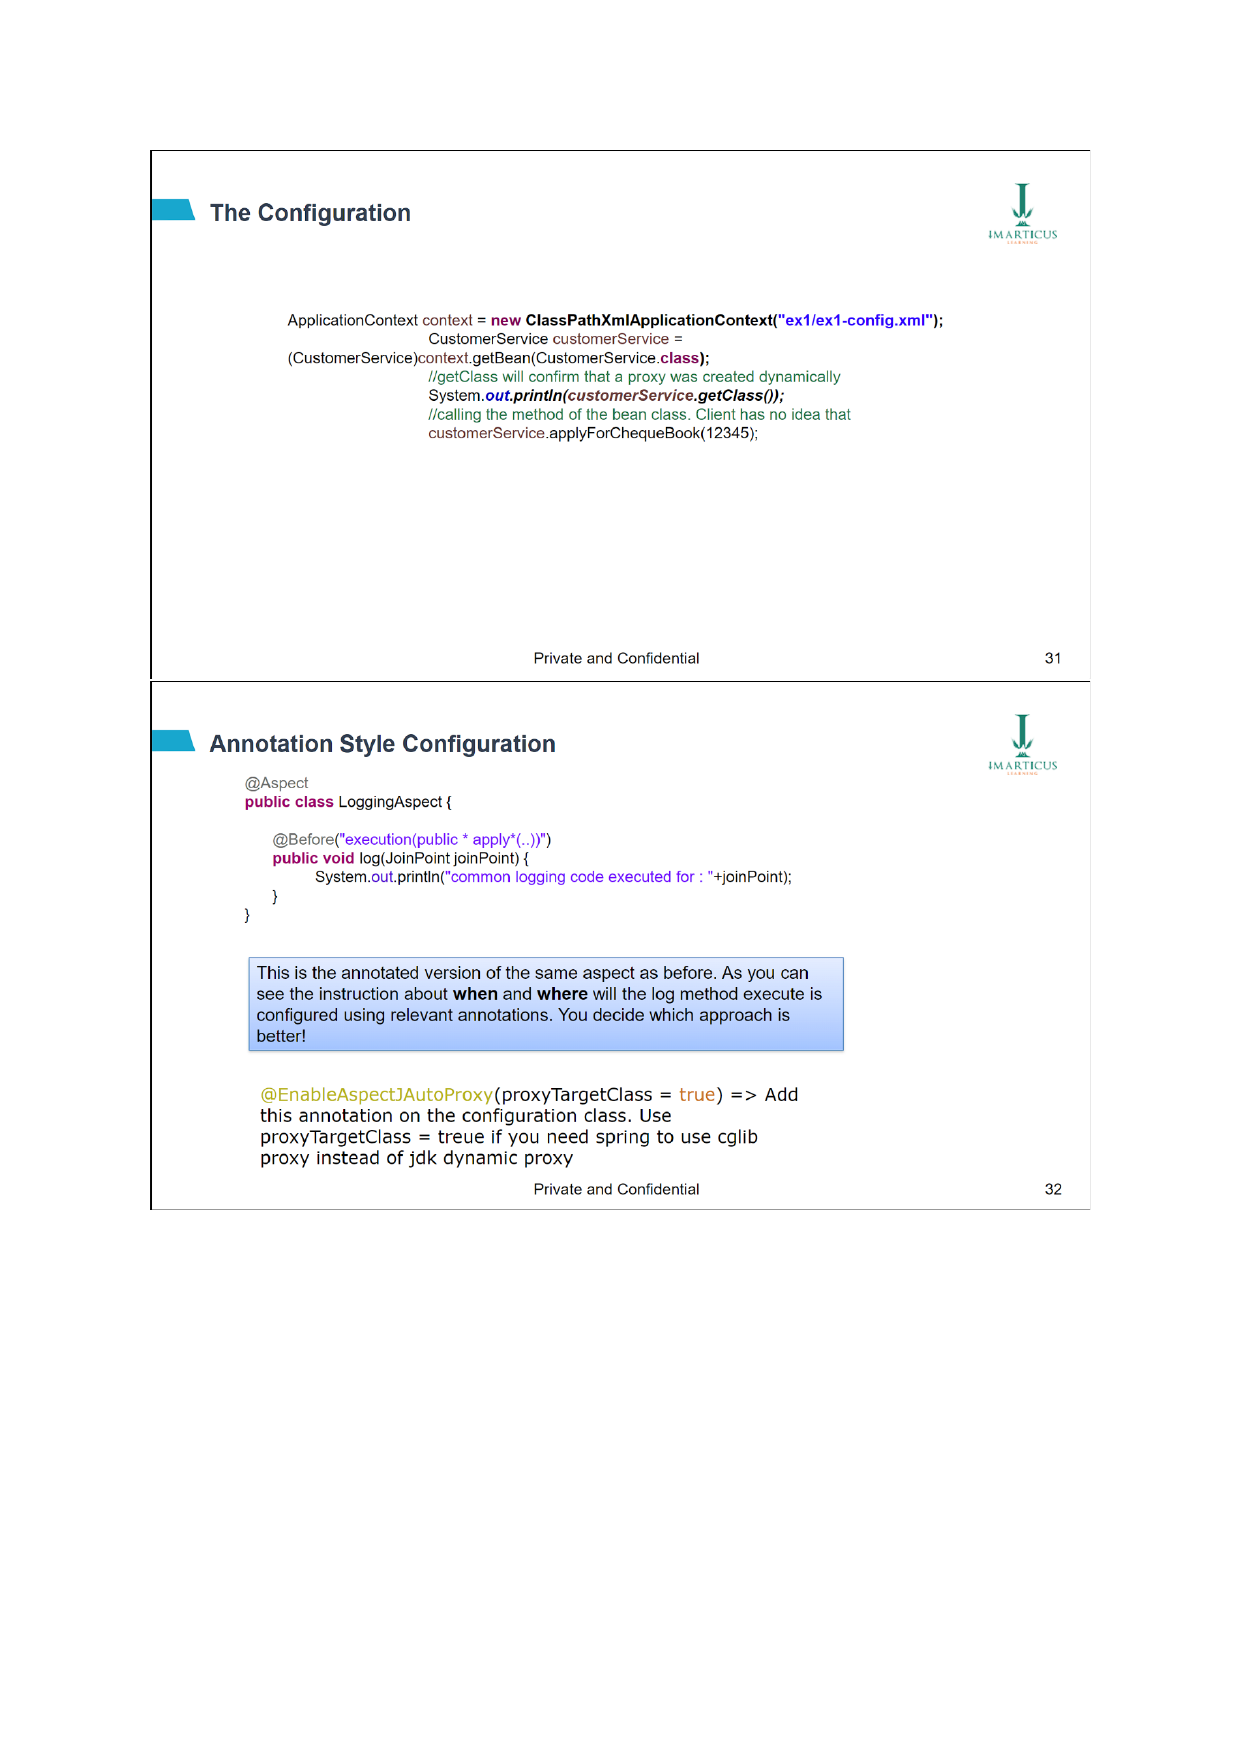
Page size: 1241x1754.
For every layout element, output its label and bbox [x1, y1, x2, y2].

picture [150, 150, 1091, 679]
picture [150, 681, 1091, 1210]
